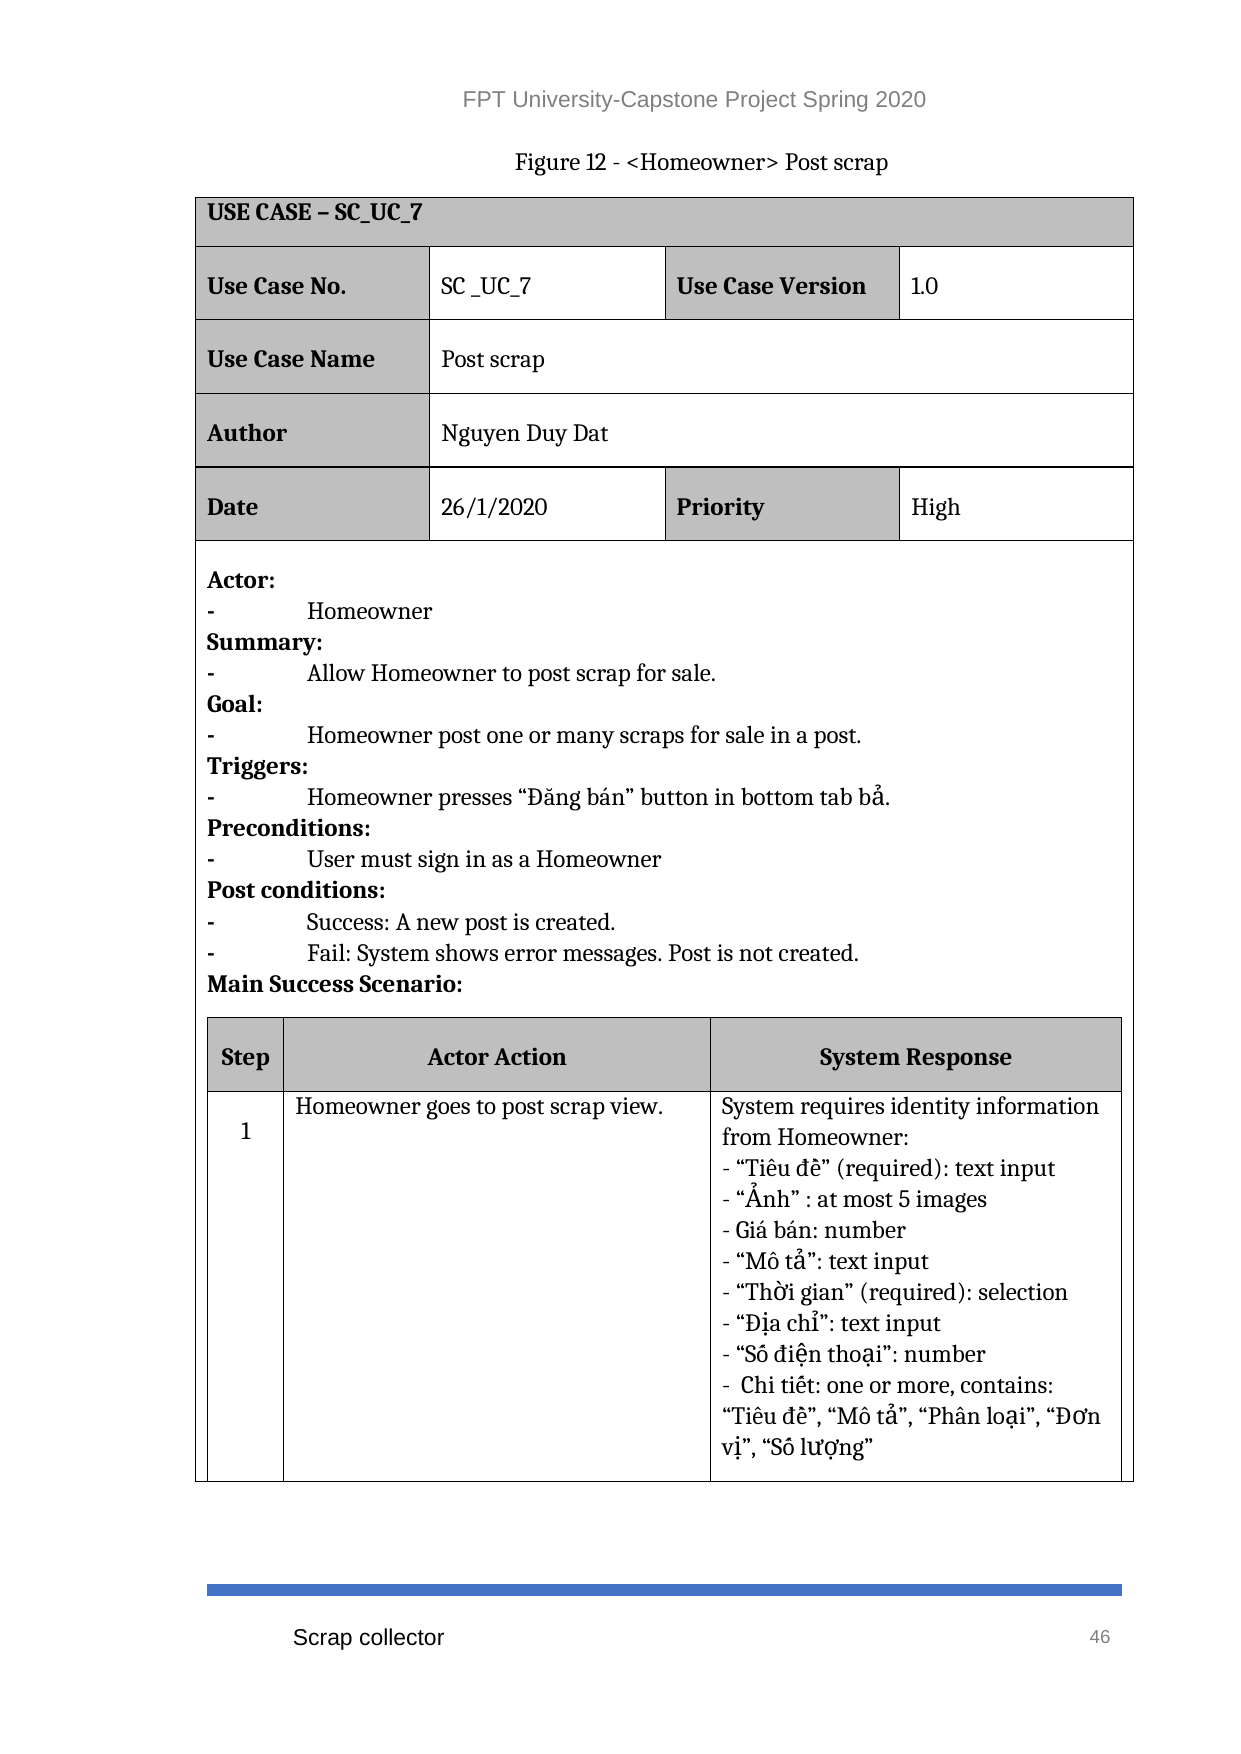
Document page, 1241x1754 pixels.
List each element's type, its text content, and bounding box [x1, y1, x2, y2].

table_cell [196, 541, 1133, 1481]
table_cell Author [196, 394, 429, 466]
table_cell Date [196, 468, 429, 540]
table_cell Priority [666, 468, 899, 540]
table_cell Post scrap [430, 320, 1133, 393]
table_cell 26/1/2020 [430, 468, 665, 540]
table_cell High [900, 468, 1133, 540]
table_cell Use Case Name [196, 320, 429, 393]
table_cell SC _UC_7 [430, 247, 665, 319]
table_cell Use Case No. [196, 247, 429, 319]
table_cell Use Case Version [666, 247, 899, 319]
text Figure 12 - <Homeowner> Post scrap [207, 148, 1122, 176]
table_cell Nguyen Duy Dat [430, 394, 1133, 466]
table_header USE CASE – SC_UC_7 [196, 198, 1133, 246]
table_cell 1.0 [900, 247, 1133, 319]
